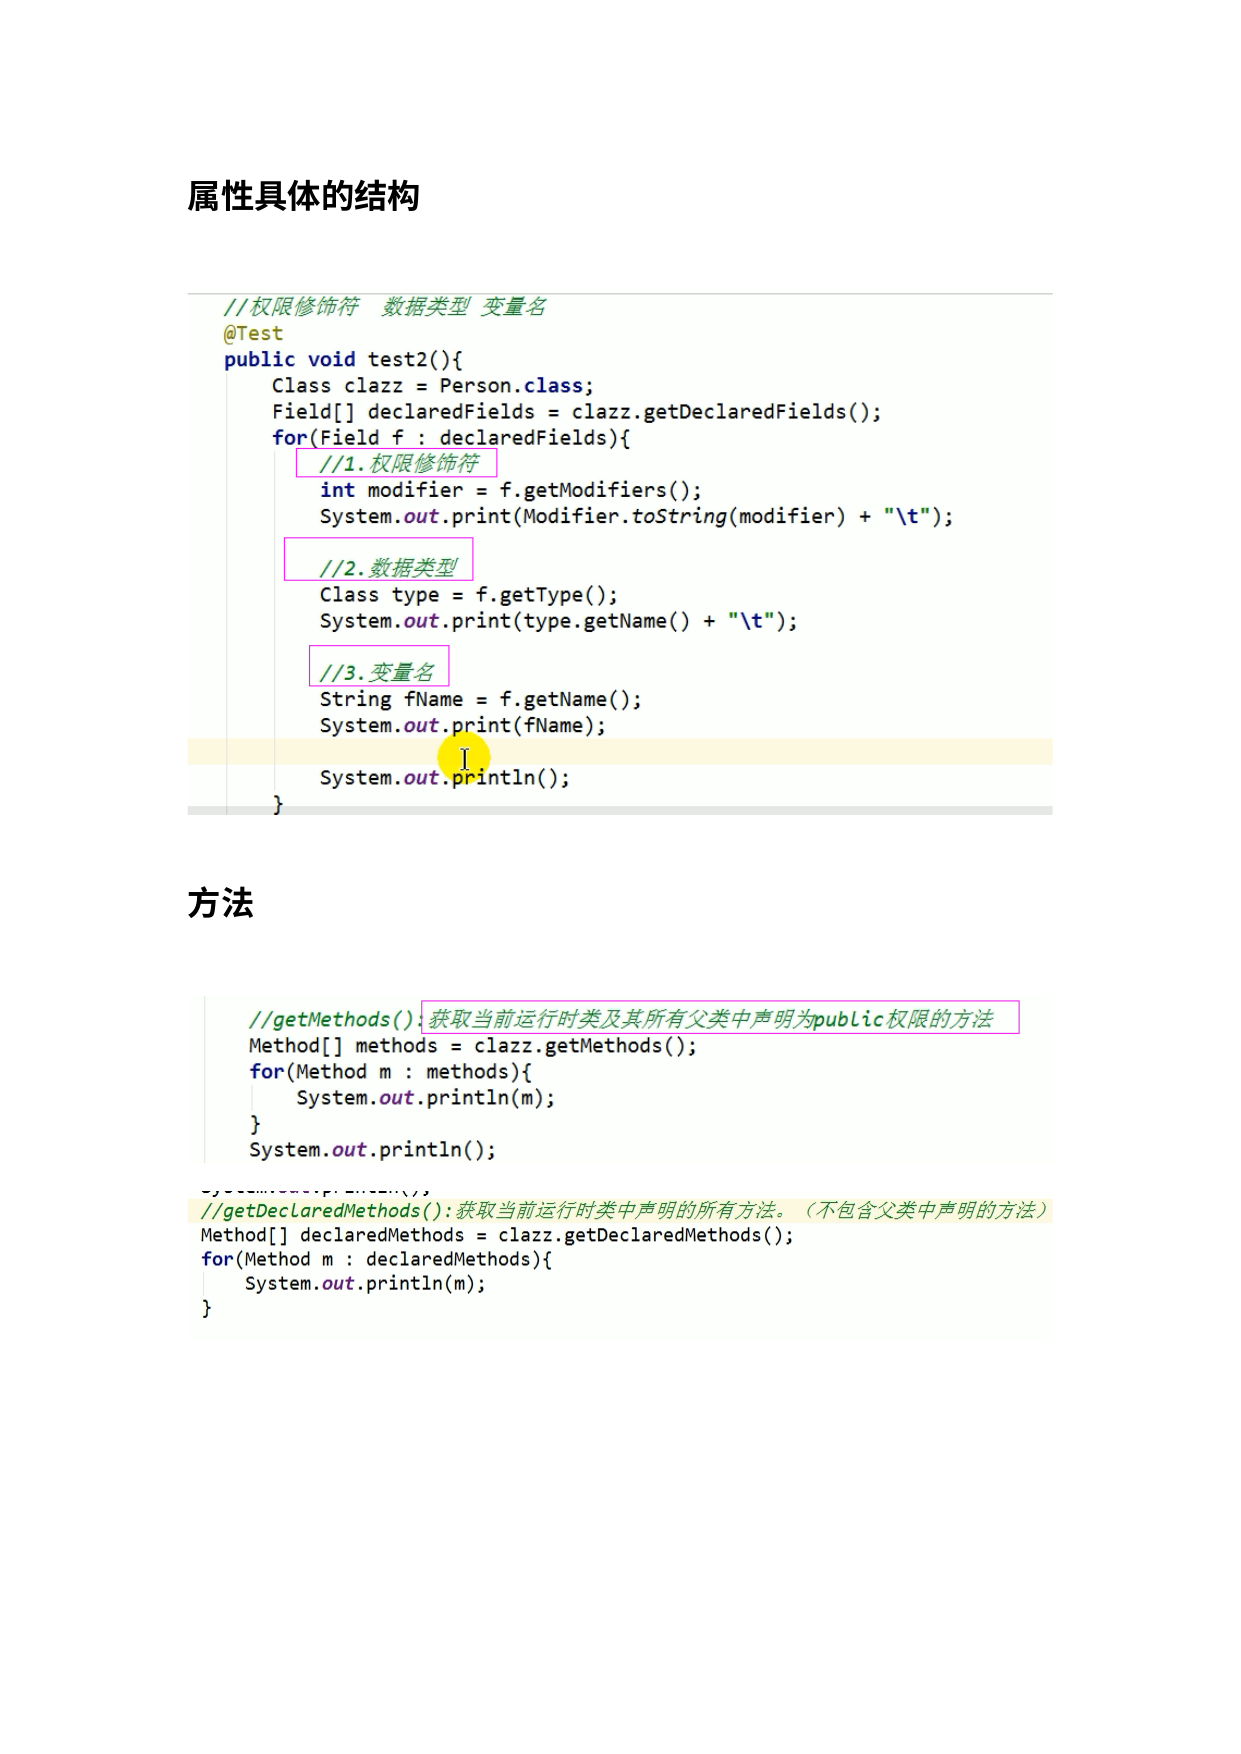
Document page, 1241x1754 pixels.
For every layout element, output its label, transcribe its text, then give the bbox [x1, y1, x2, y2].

subtitle 属性具体的结构 [187, 162, 1053, 227]
picture [187, 289, 1053, 815]
subtitle 方法 [187, 869, 1053, 934]
picture [187, 996, 1053, 1163]
picture [187, 1191, 1053, 1340]
